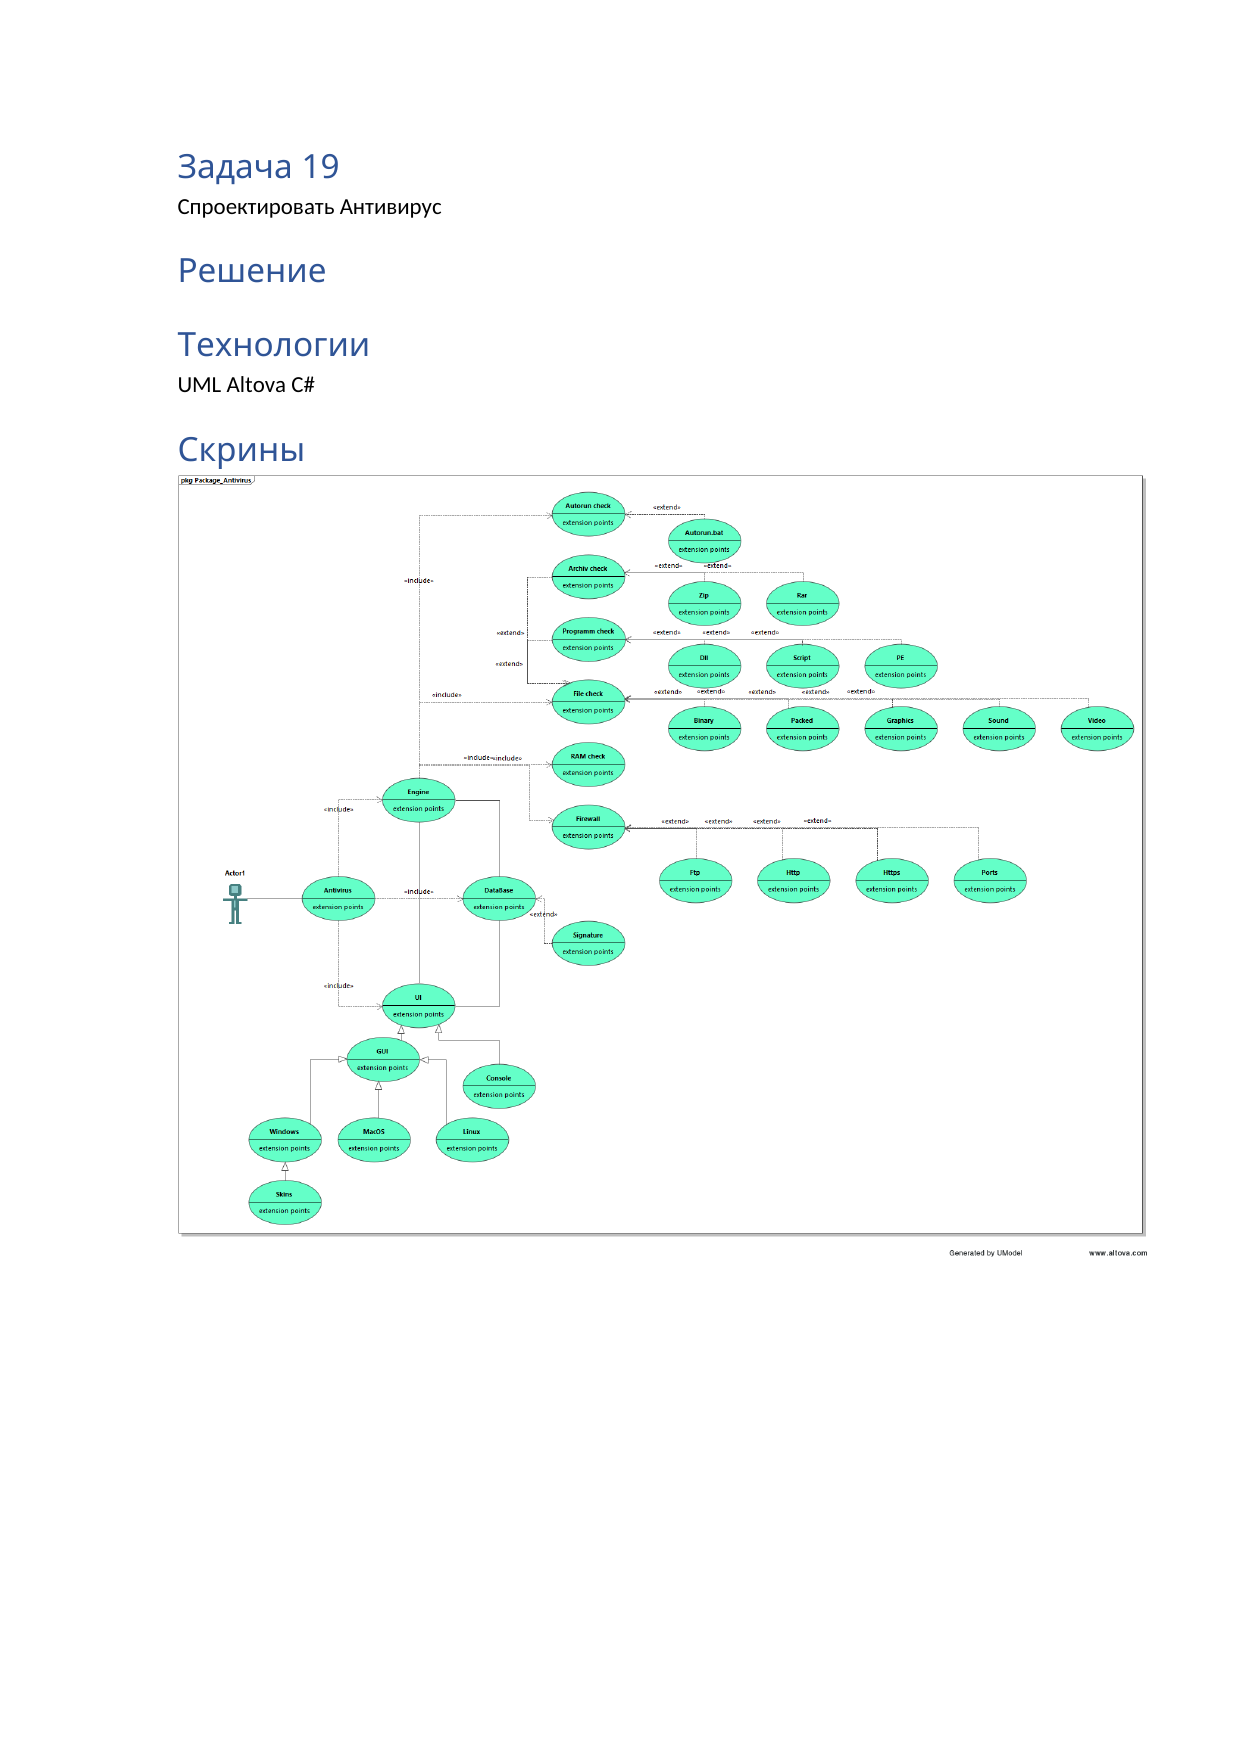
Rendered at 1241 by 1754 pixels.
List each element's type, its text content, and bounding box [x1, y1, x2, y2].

subtitle Технологии [177, 321, 1152, 367]
subtitle Скрины [177, 425, 1152, 471]
text Спроектировать Антивирус [177, 192, 1152, 220]
text UML Altova C# [177, 370, 1152, 398]
picture [177, 474, 1152, 1257]
subtitle Решение [177, 247, 1152, 293]
subtitle Задача 19 [177, 143, 1152, 188]
